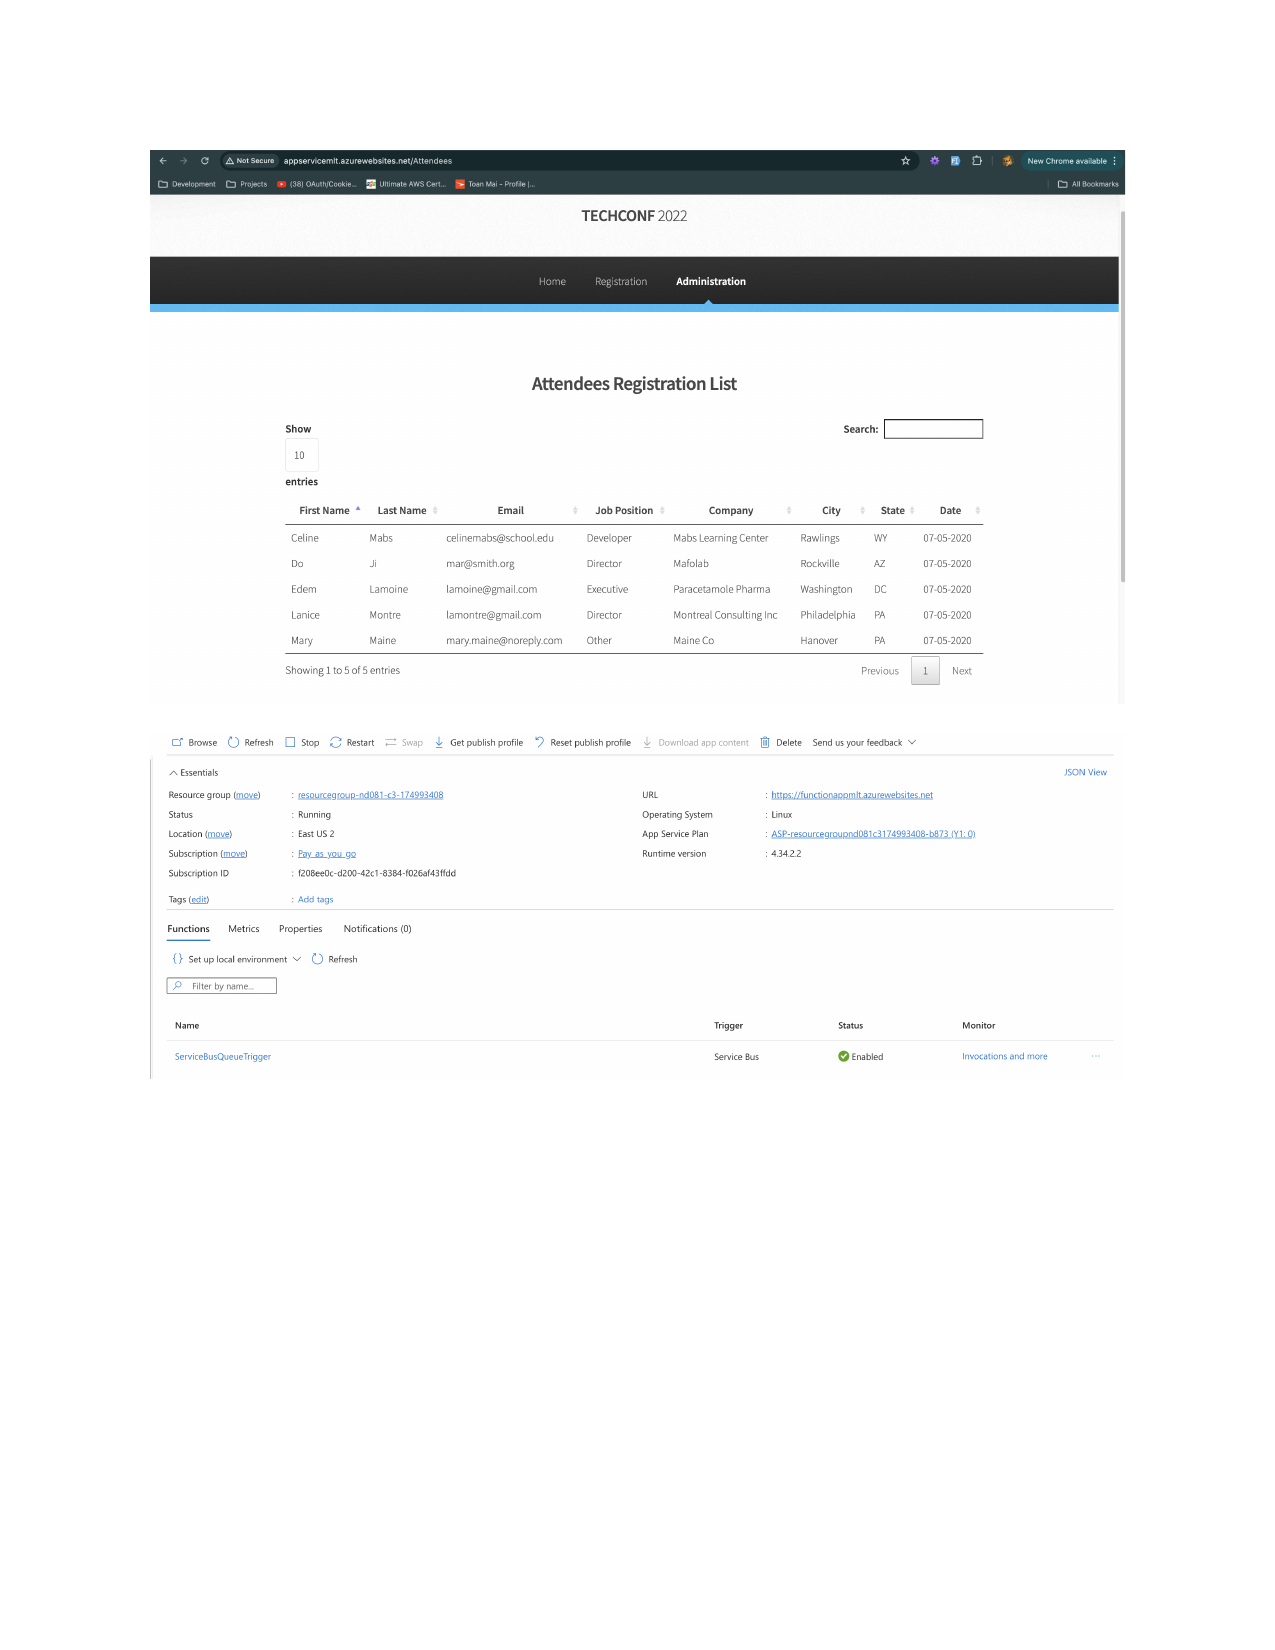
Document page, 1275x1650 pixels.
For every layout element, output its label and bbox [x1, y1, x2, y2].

picture [150, 150, 1125, 704]
picture [150, 733, 1125, 1079]
